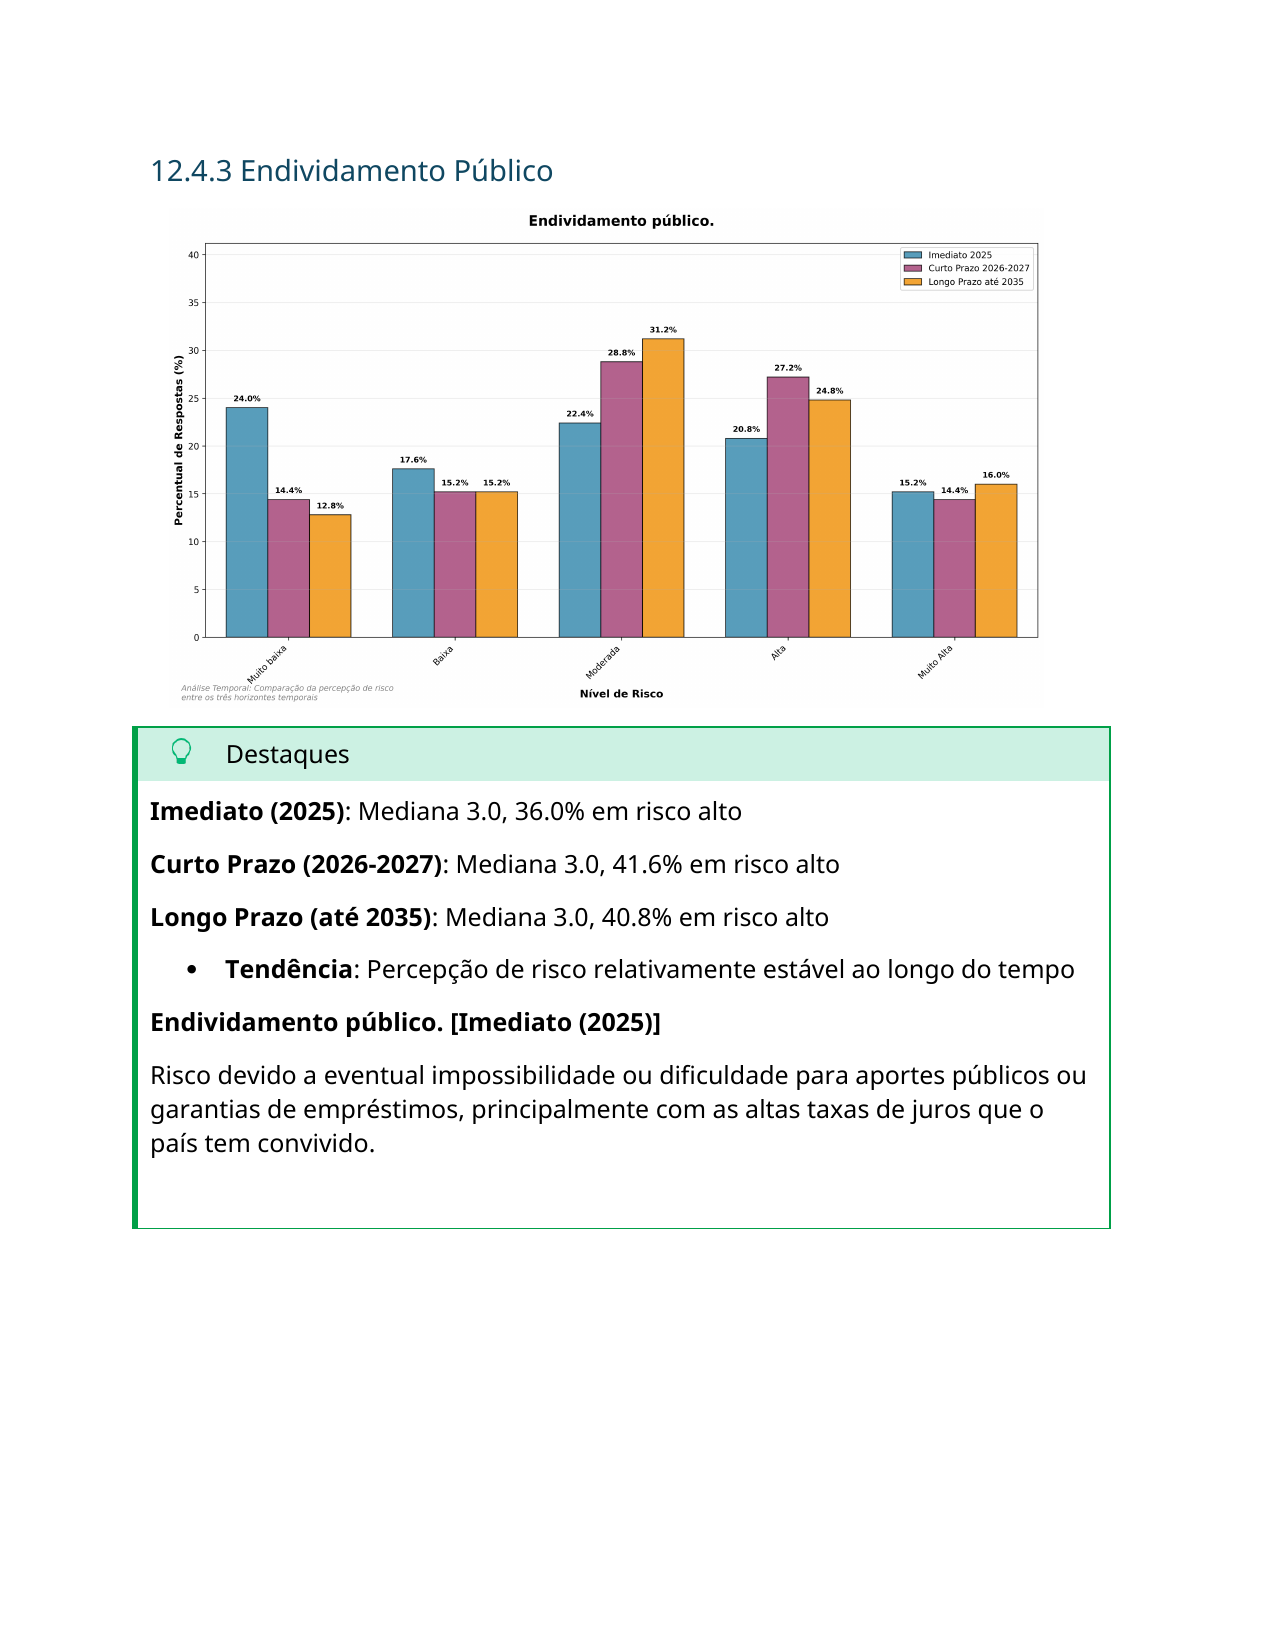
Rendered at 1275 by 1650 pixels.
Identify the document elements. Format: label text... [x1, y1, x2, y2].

picture [168, 738, 194, 764]
subtitle 12.4.3 Endividamento Público [150, 150, 1125, 190]
table_header Destaques [138, 728, 1109, 781]
picture [168, 208, 1044, 708]
table_cell Imediato (2025): Mediana 3.0, 36.0% em risco alto Curto Prazo (2026-2027): Mediana 3.0, 41.6% em risco alto Longo Prazo (até 2035): Mediana 3.0, 40.8% em risco alto Tendência: Percepção de risco relativamente estável ao longo do tempo Endividamento público. [Imediato (2025)] Risco devido a eventual impossibilidade ou dificuldade para aportes públicos ou garantias de empréstimos, principalmente com as altas taxas de juros que o país tem convivido. [138, 781, 1109, 1228]
